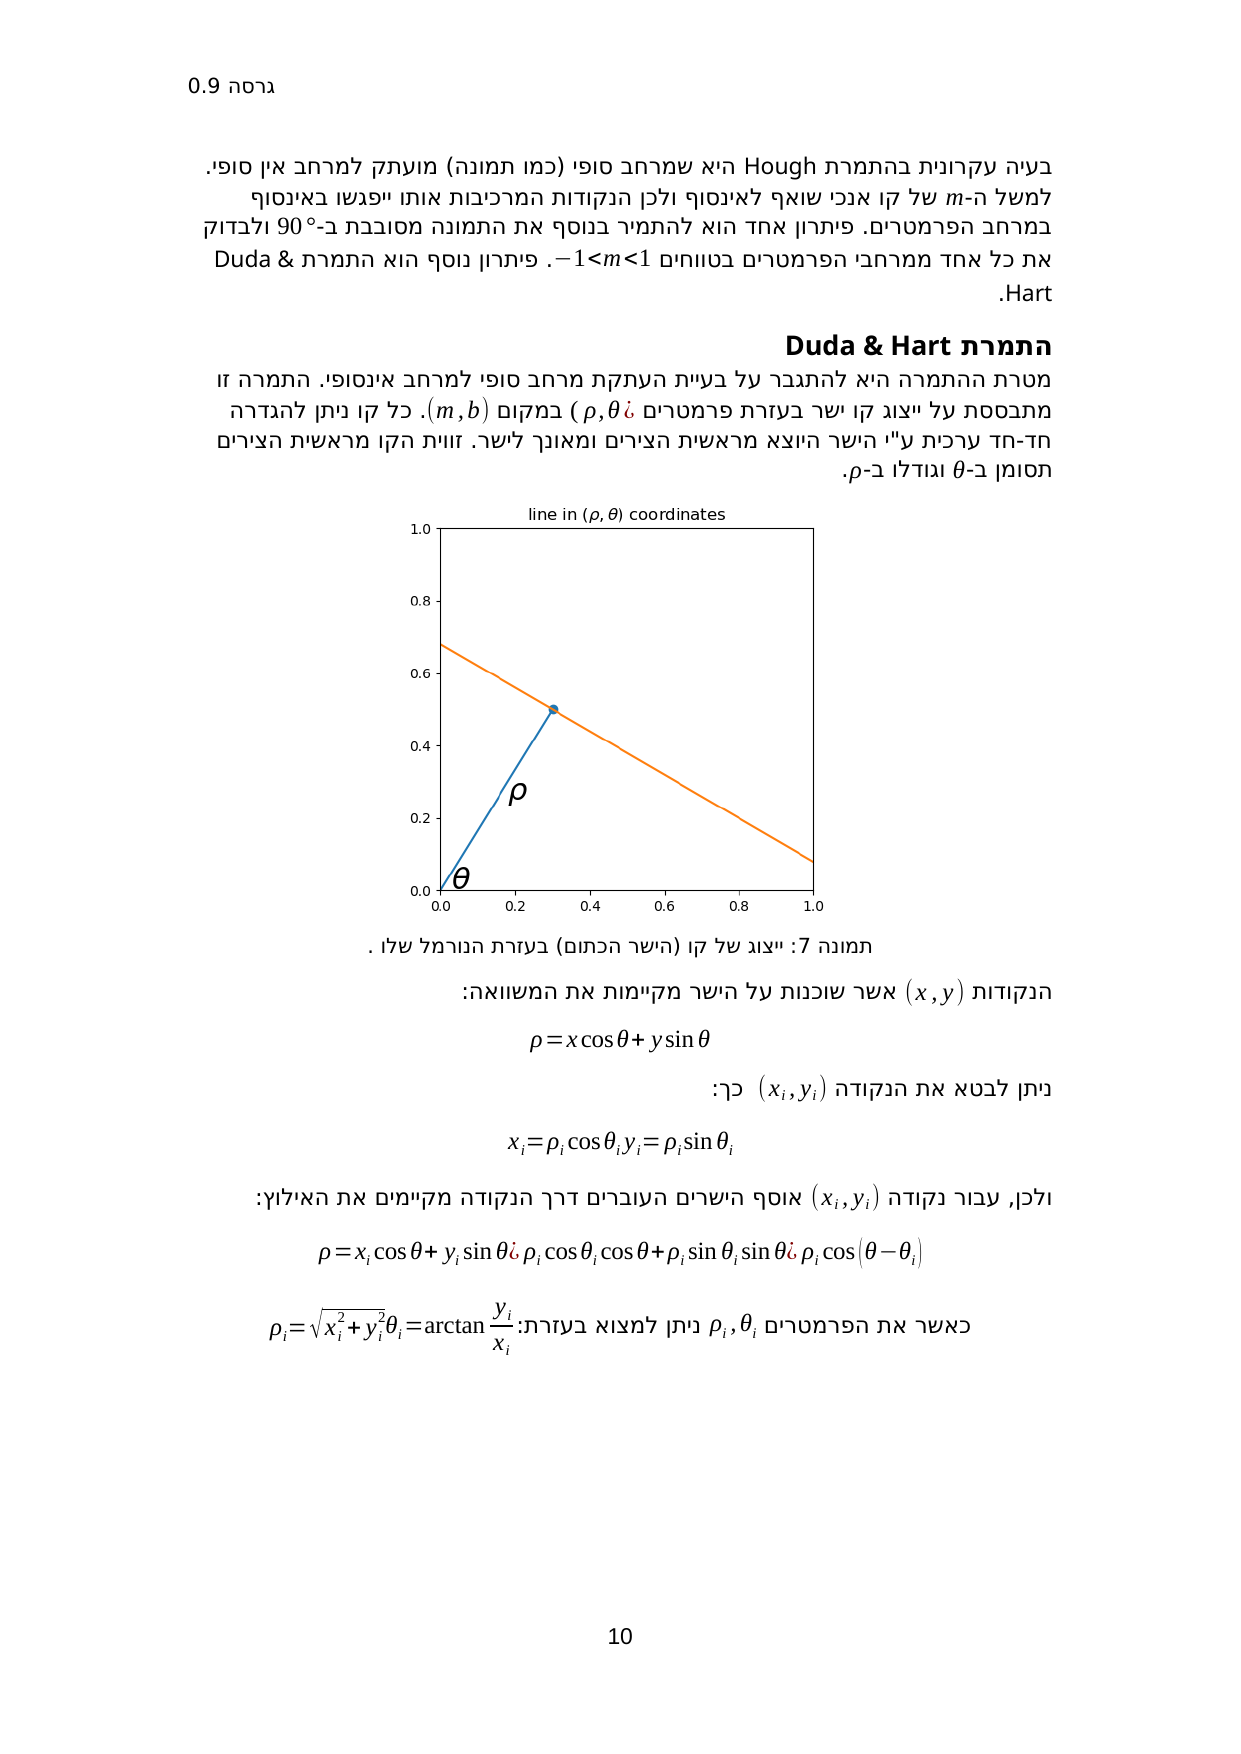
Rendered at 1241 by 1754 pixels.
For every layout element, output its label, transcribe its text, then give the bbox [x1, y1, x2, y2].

text תמונה 7: ייצוג של קו (הישר הכתום) בעזרת הנורמל שלו . [187, 934, 1053, 958]
picture [380, 502, 860, 916]
subtitle התמרת Duda & Hart [187, 327, 1053, 364]
text מטרת ההתמרה היא להתגבר על בעיית העתקת מרחב סופי למרחב אינסופי. התמרה זו מתבססת על ייצוג קו ישר בעזרת פרמטרים במקום . כל קו ניתן להגדרה חד-חד ערכית ע"י הישר היוצא מראשית הצירים ומאונך לישר. זווית הקו מראשית הצירים תסומן ב- וגודלו ב-. [187, 367, 1053, 484]
text ולכן, עבור נקודה אוסף הישרים העוברים דרך הנקודה מקיימים את האילוץ: [187, 1182, 1053, 1214]
text כאשר את הפרמטרים ניתן למצוא בעזרת: [187, 1293, 1053, 1359]
text הנקודות אשר שוכנות על הישר מקיימות את המשוואה: [187, 977, 1053, 1007]
text בעיה עקרונית בהתמרת Hough היא שמרחב סופי (כמו תמונה) מועתק למרחב אין סופי. למשל ה- של קו אנכי שואף לאינסוף ולכן הנקודות המרכיבות אותו ייפגשו באינסוף במרחב הפרמטרים. פיתרון אחד הוא להתמיר בנוסף את התמונה מסובבת ב- ולבדוק את כל אחד ממרחבי הפרמטרים בטווחים . פיתרון נוסף הוא התמרת Duda & Hart. [187, 150, 1053, 308]
text ניתן לבטא את הנקודה כך: [187, 1072, 1053, 1104]
